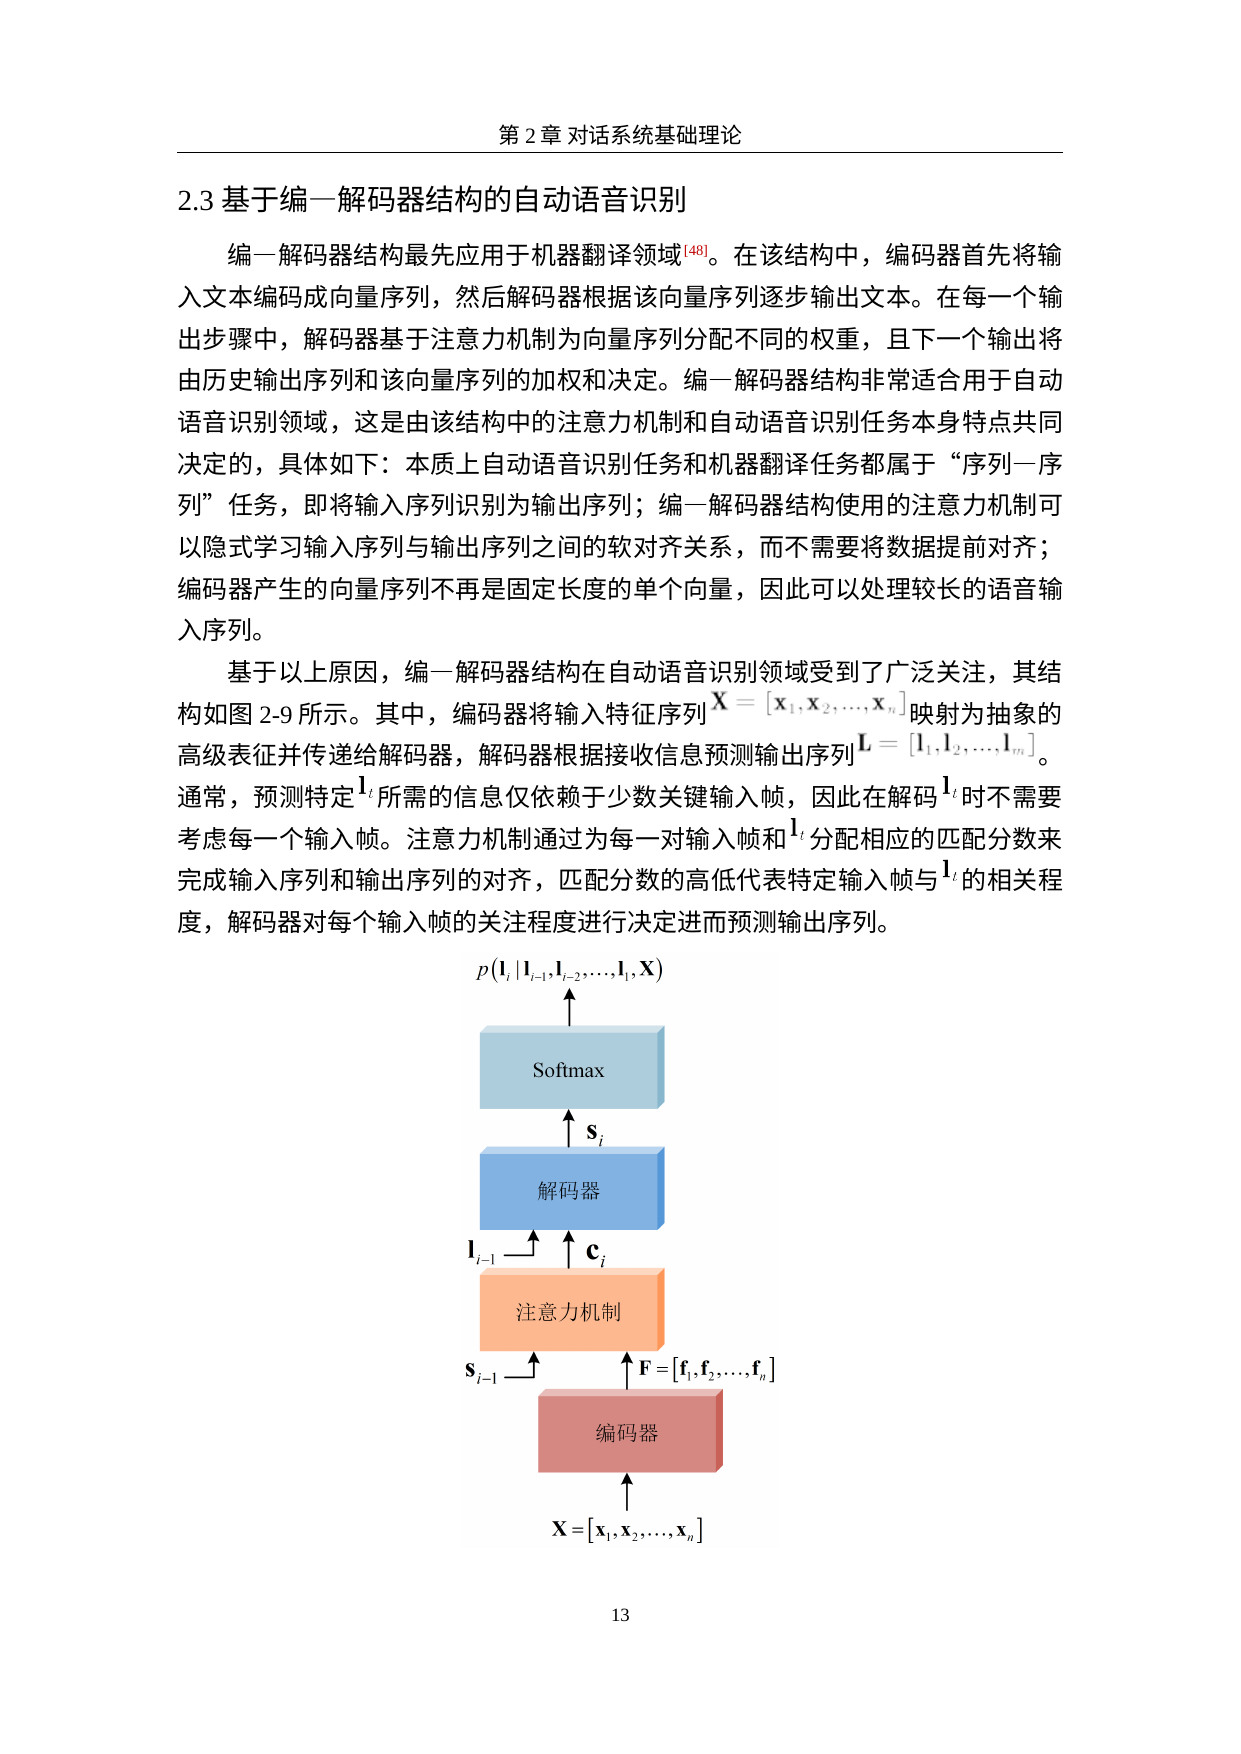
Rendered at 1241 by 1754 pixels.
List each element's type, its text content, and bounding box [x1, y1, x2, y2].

picture [461, 952, 779, 1548]
text 编—解码器结构最先应用于机器翻译领域[48]。在该结构中，编码器首先将输入文本编码成向量序列，然后解码器根据该向量序列逐步输出文本。在每一个输出步骤中，解码器基于注意力机制为向量序列分配不同的权重，且下一个输出将由历史输出序列和该向量序列的加权和决定。编—解码器结构非常适合用于自动语音识别领域，这是由该结构中的注意力机制和自动语音识别任务本身特点共同决定的，具体如下：本质上自动语音识别任务和机器翻译任务都属于“序列—序列”任务，即将输入序列识别为输出序列；编—解码器结构使用的注意力机制可以隐式学习输入序列与输出序列之间的软对齐关系，而不需要将数据提前对齐；编码器产生的向量序列不再是固定长度的单个向量，因此可以处理较长的语音输入序列。 [177, 231, 1063, 648]
subtitle 基于编—解码器结构的自动语音识别 [177, 177, 1063, 219]
